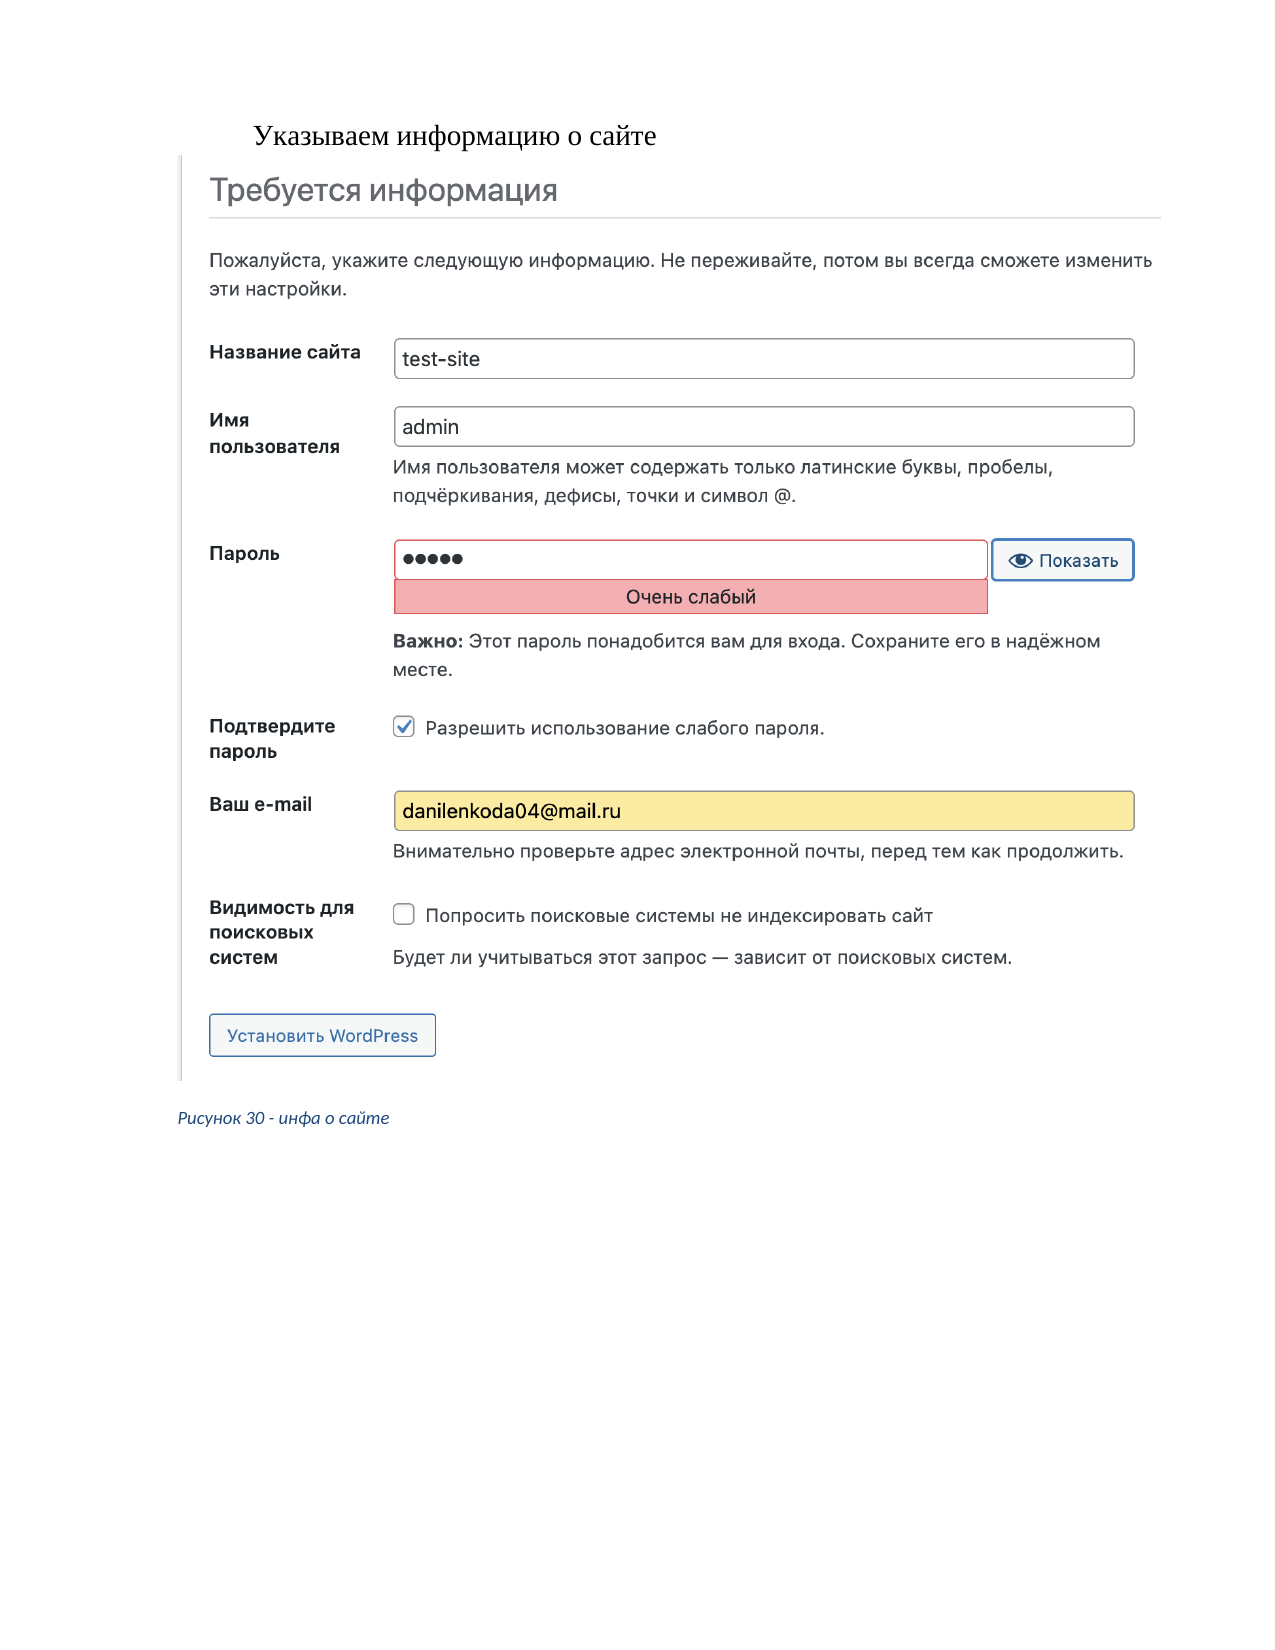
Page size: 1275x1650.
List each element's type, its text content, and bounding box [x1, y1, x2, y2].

picture [177, 155, 1187, 1081]
text Указываем информацию о сайте [177, 118, 1186, 155]
